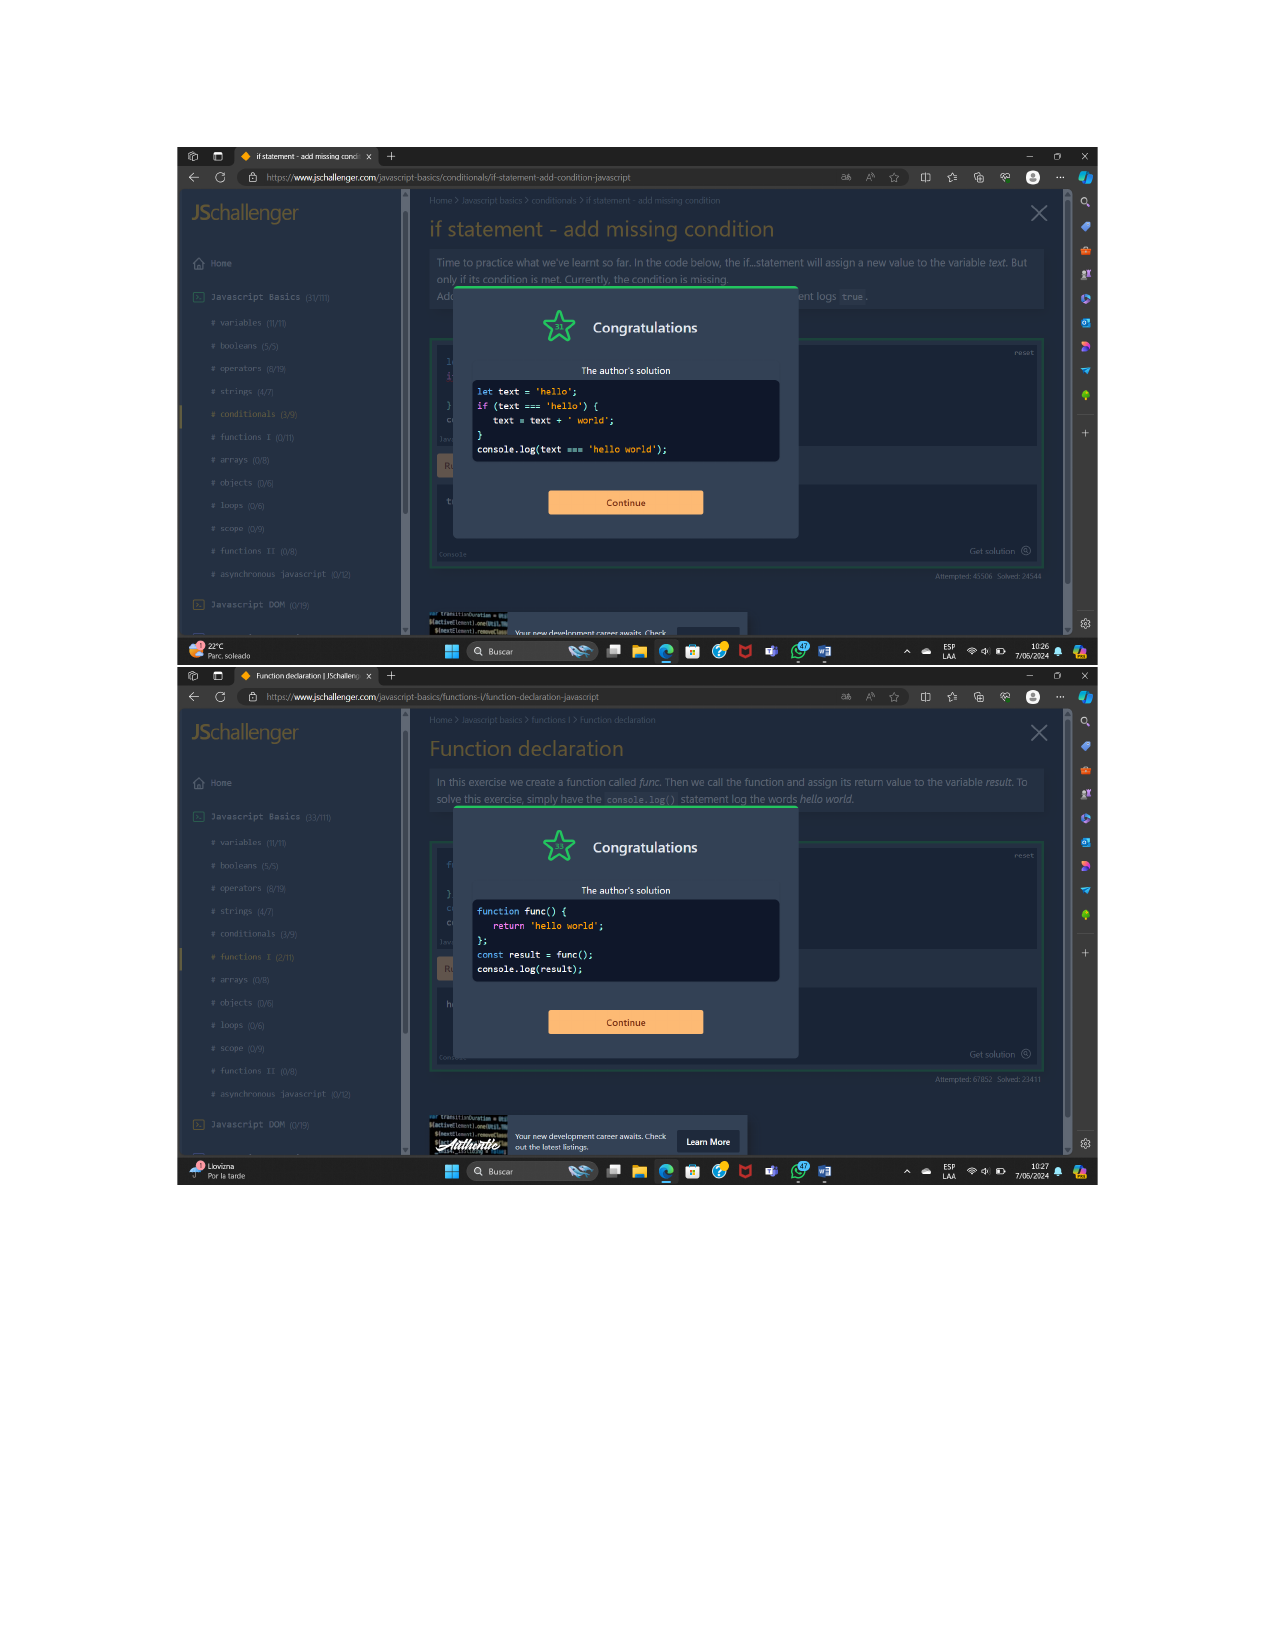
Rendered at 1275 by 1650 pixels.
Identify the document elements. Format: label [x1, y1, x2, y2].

picture [177, 147, 1098, 665]
picture [177, 667, 1098, 1185]
